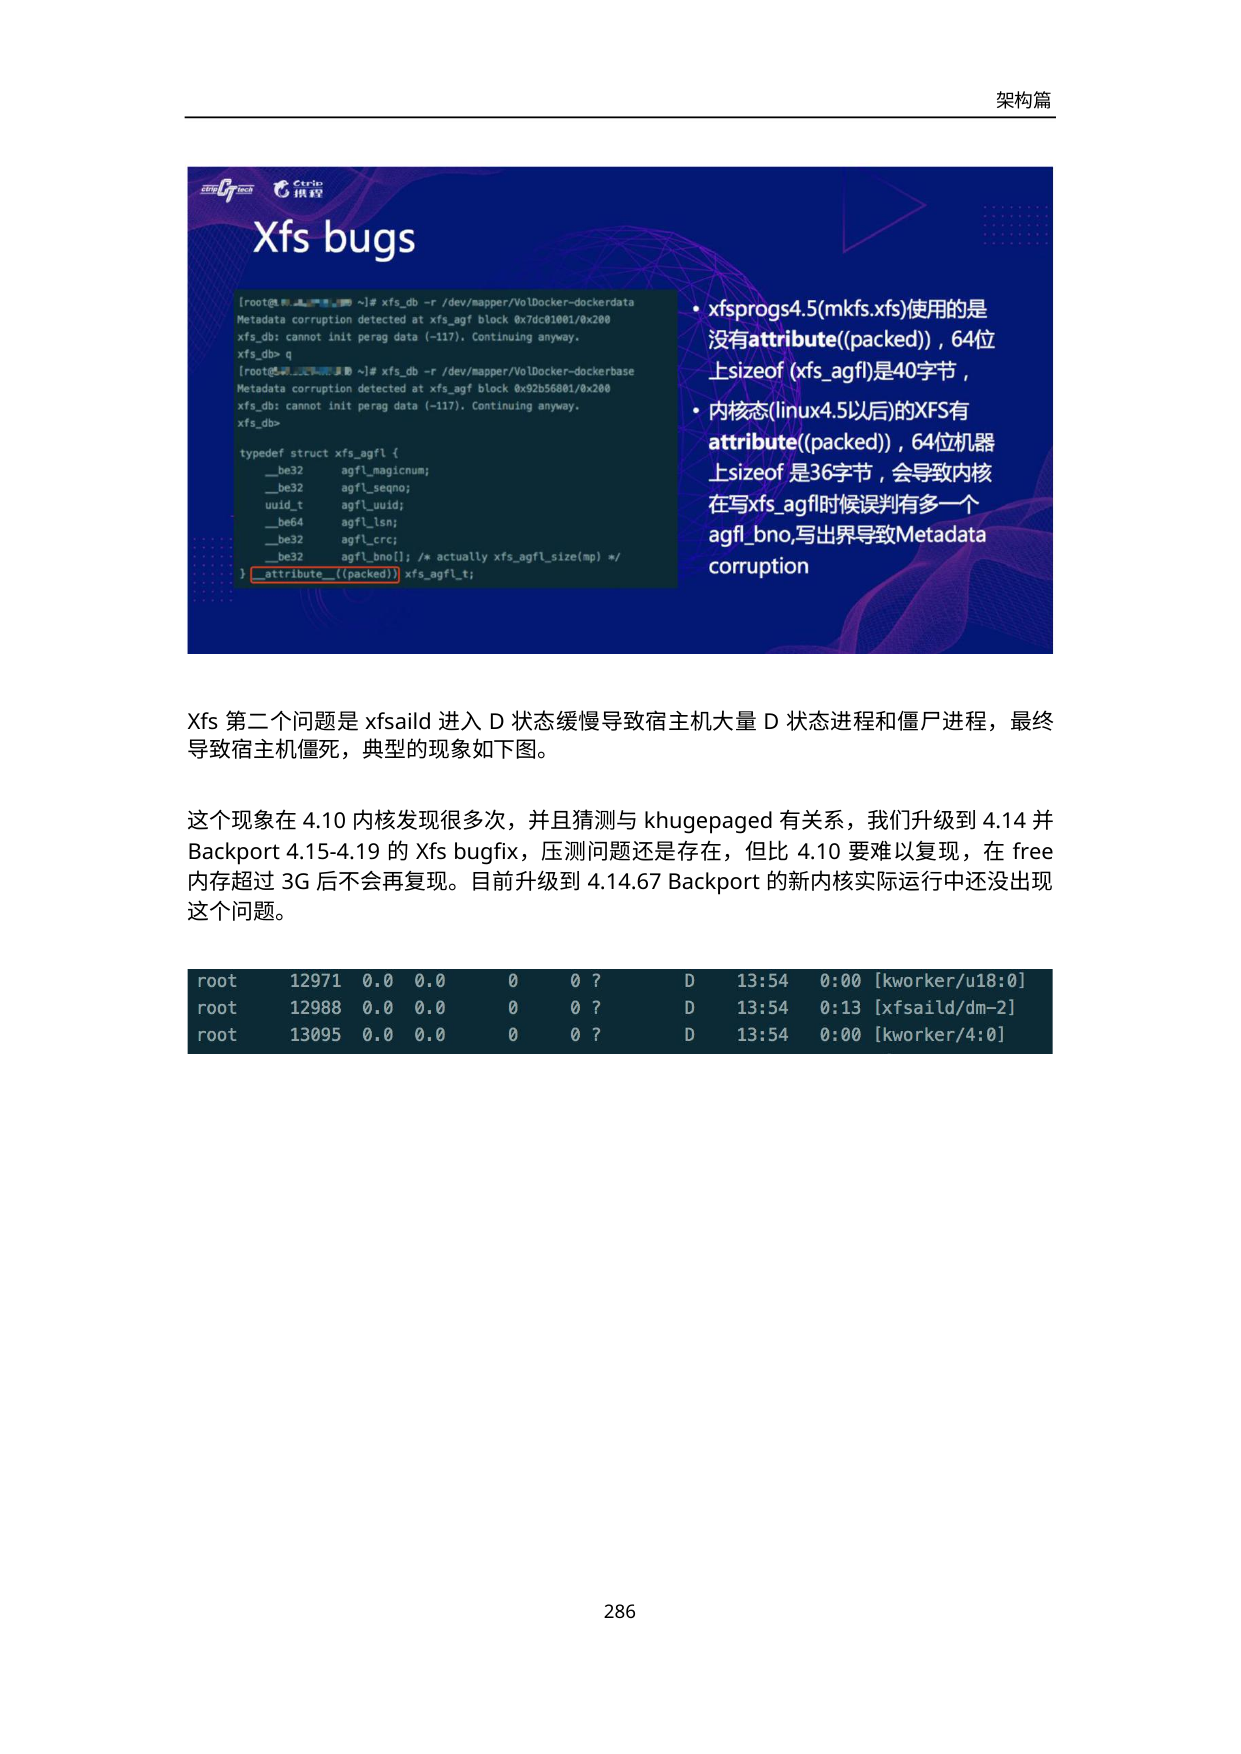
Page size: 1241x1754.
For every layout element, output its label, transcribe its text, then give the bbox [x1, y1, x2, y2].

text 架构篇 [996, 92, 1089, 111]
picture [187, 969, 1053, 1054]
text Xfs 第二个问题是 xfsaild 进入 D 状态缓慢导致宿主机大量 D 状态进程和僵尸进程，最终导致宿主机僵死，典型的现象如下图。 [187, 707, 1054, 763]
picture [184, 116, 1056, 654]
text 这个现象在 4.10 内核发现很多次，并且猜测与 khugepaged 有关系，我们升级到 4.14 并 Backport 4.15-4.19 的 Xfs bugfix，压测问题还是存在，但比 4.10 要难以复现，在 free 内存超过 3G 后不会再复现。目前升级到 4.14.67 Backport 的新内核实际运行中还没出现这个问题。 [187, 805, 1054, 925]
text 286 [150, 1603, 1089, 1623]
